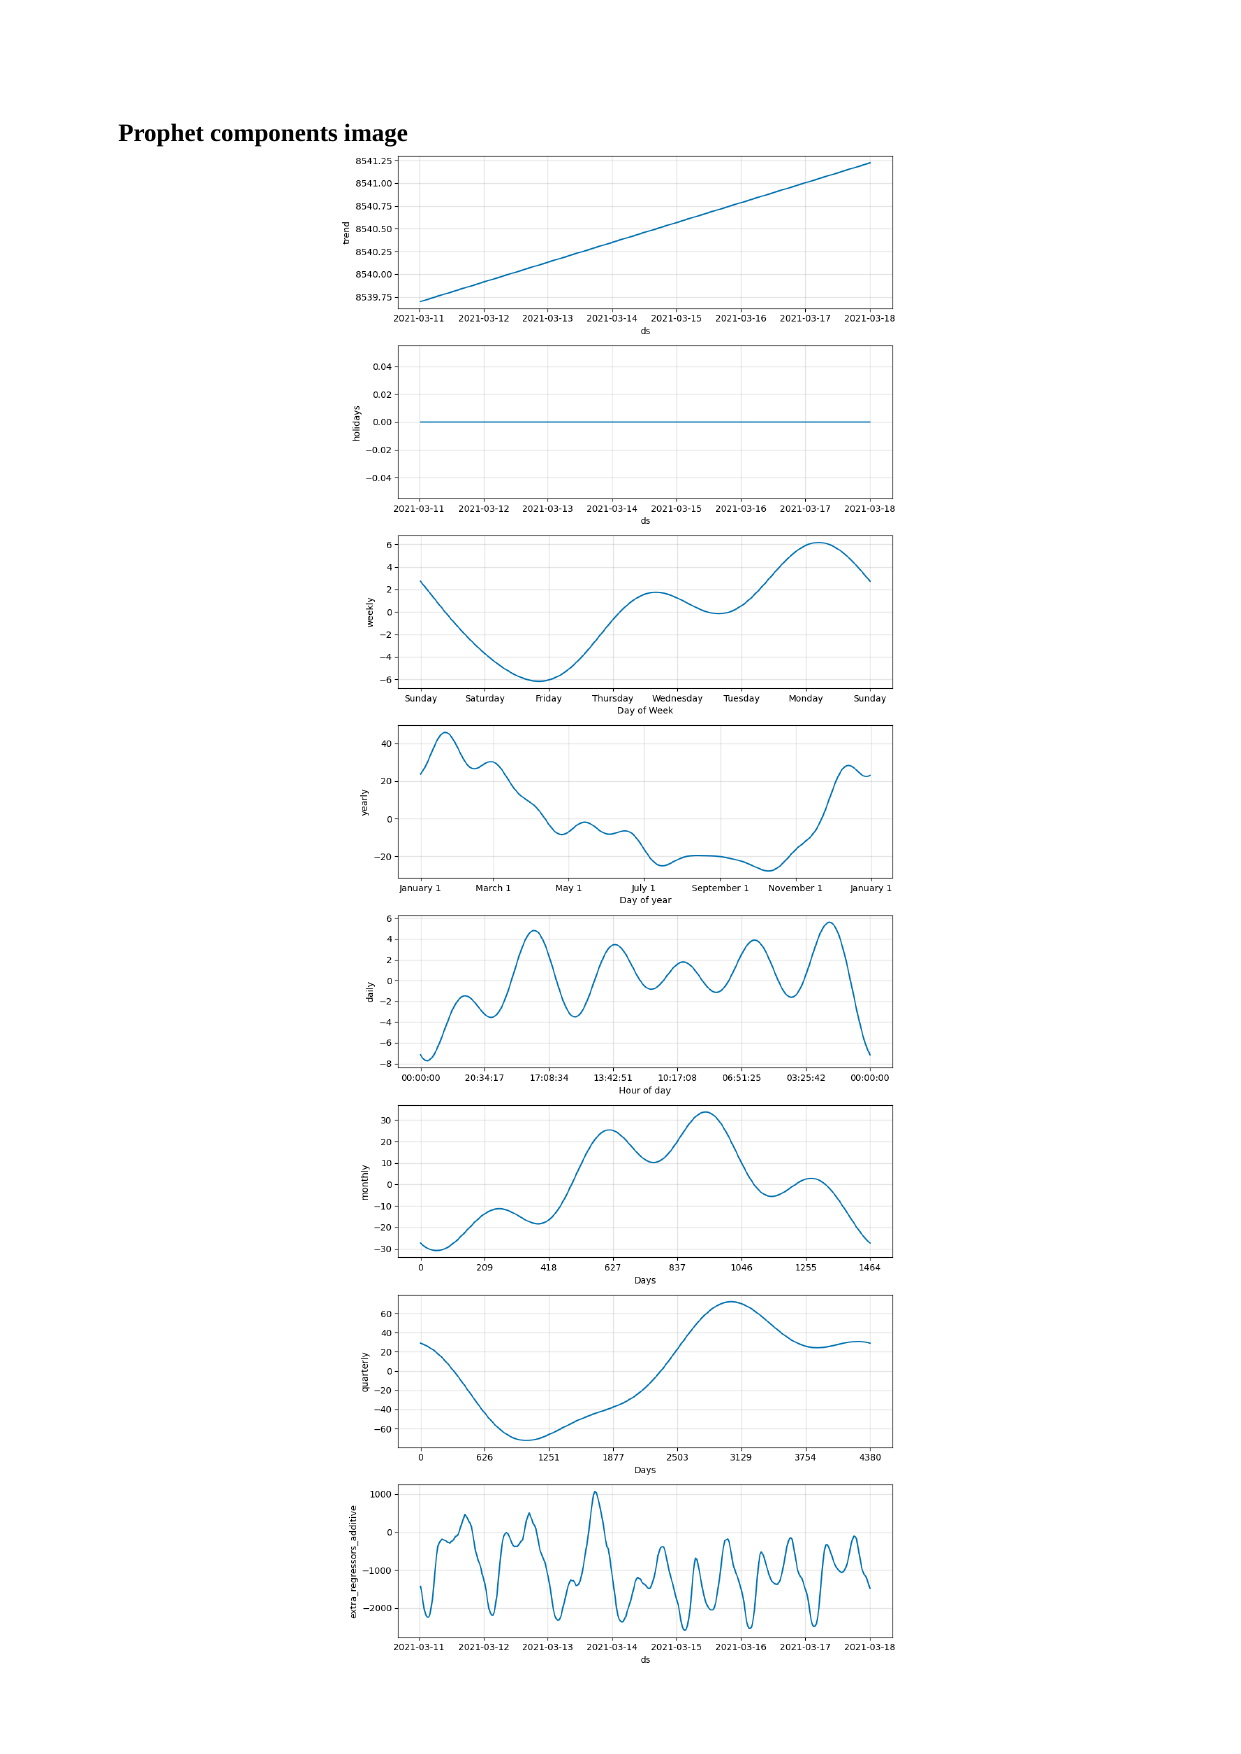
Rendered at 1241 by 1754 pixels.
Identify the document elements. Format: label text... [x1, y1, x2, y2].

text Prophet components image [118, 118, 1122, 147]
picture [333, 147, 907, 1674]
